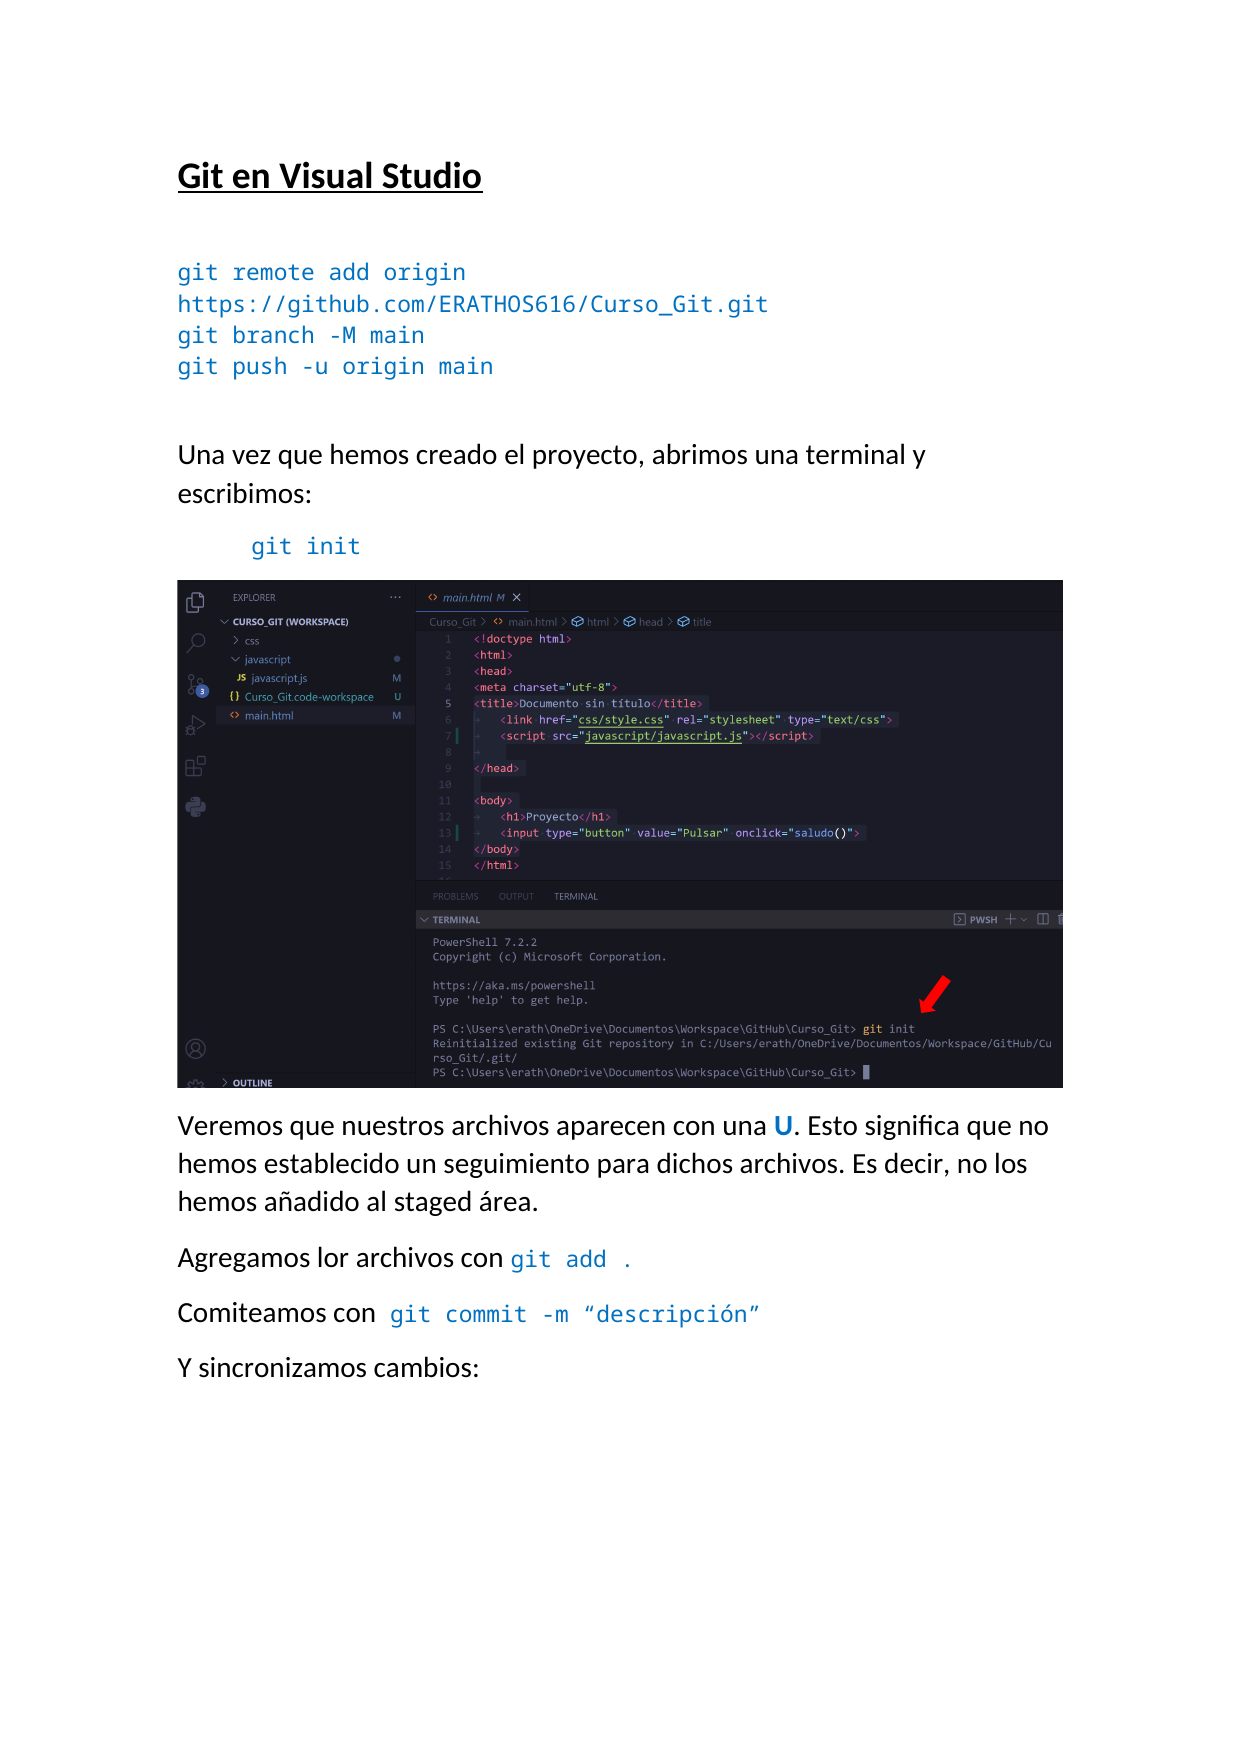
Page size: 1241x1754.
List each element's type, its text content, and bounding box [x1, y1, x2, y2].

picture [177, 580, 1063, 1088]
text Comiteamos con git commit -m “descripción” [177, 1294, 1063, 1329]
text git init [177, 530, 1063, 561]
text Una vez que hemos creado el proyecto, abrimos una terminal y escribimos: [177, 436, 1063, 511]
text Veremos que nuestros archivos aparecen con una U. Esto significa que no hemos establecido un seguimiento para dichos archivos. Es decir, no los hemos añadido al staged área. [177, 1107, 1063, 1219]
text git branch -M main [177, 319, 1063, 350]
text Agregamos lor archivos con git add . [177, 1239, 1063, 1274]
text git push -u origin main [177, 350, 1063, 381]
text Y sincronizamos cambios: [177, 1349, 1063, 1384]
text git remote add origin https://github.com/ERATHOS616/Curso_Git.git [177, 256, 1063, 319]
subtitle Git en Visual Studio [177, 152, 1063, 198]
